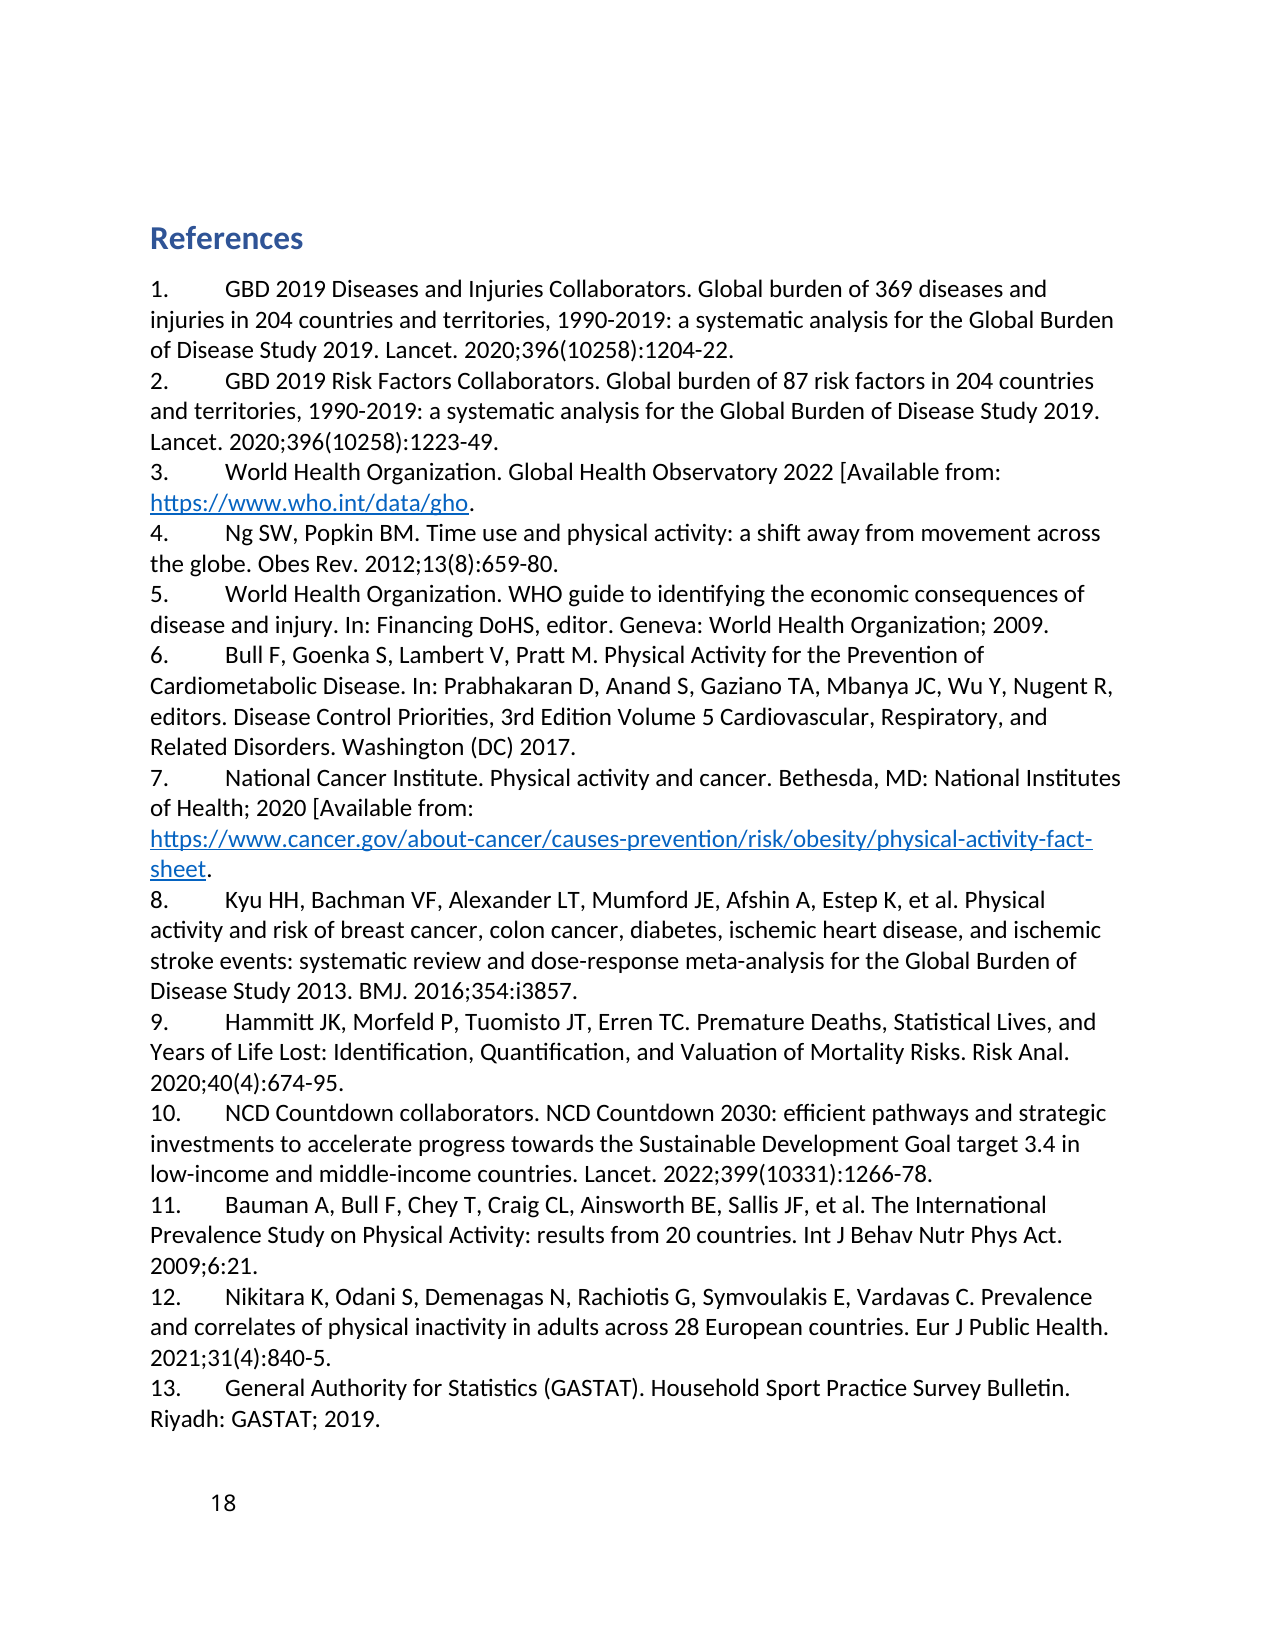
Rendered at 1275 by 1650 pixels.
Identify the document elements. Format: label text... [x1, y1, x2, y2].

text 9. Hammitt JK, Morfeld P, Tuomisto JT, Erren TC. Premature Deaths, Statistical Lives, and Years of Life Lost: Identification, Quantification, and Valuation of Mortality Risks. Risk Anal. 2020;40(4):674-95. [344, 1006, 1125, 1097]
text 4. Ng SW, Popkin BM. Time use and physical activity: a shift away from movement across the globe. Obes Rev. 2012;13(8):659-80. [559, 518, 1125, 579]
text 11. Bauman A, Bull F, Chey T, Craig CL, Ainsworth BE, Sallis JF, et al. The International Prevalence Study on Physical Activity: results from 20 countries. Int J Behav Nutr Phys Act. 2009;6:21. [150, 1189, 1125, 1281]
text 13. General Authority for Statistics (GASTAT). Household Sport Practice Survey Bulletin. Riyadh: GASTAT; 2019. [381, 1372, 1125, 1433]
text 12. Nikitara K, Odani S, Demenagas N, Rachiotis G, Symvoulakis E, Vardavas C. Prevalence and correlates of physical inactivity in adults across 28 European countries. Eur J Public Health. 2021;31(4):840-5. [332, 1281, 1125, 1372]
text 1. GBD 2019 Diseases and Injuries Collaborators. Global burden of 369 diseases and injuries in 204 countries and territories, 1990-2019: a systematic analysis for the Global Burden of Disease Study 2019. Lancet. 2020;396(10258):1204-22. [150, 273, 1125, 365]
text 3. World Health Organization. Global Health Observatory 2022 [Available from: https://www.who.int/data/gho. [475, 457, 1125, 518]
subtitle References [150, 217, 1125, 258]
text 2. GBD 2019 Risk Factors Collaborators. Global burden of 87 risk factors in 204 countries and territories, 1990-2019: a systematic analysis for the Global Burden of Disease Study 2019. Lancet. 2020;396(10258):1223-49. [499, 365, 1125, 457]
text 7. National Cancer Institute. Physical activity and cancer. Bethesda, MD: National Institutes of Health; 2020 [Available from: https://www.cancer.gov/about-cancer/causes-prevention/risk/obesity/physical-activity-fact-sheet. [212, 762, 1125, 884]
text 6. Bull F, Goenka S, Lambert V, Pratt M. Physical Activity for the Prevention of Cardiometabolic Disease. In: Prabhakaran D, Anand S, Gaziano TA, Mbanya JC, Wu Y, Nugent R, editors. Disease Control Priorities, 3rd Edition Volume 5 Cardiovascular, Respiratory, and Related Disorders. Washington (DC) 2017. [577, 640, 1125, 762]
text 10. NCD Countdown collaborators. NCD Countdown 2030: efficient pathways and strategic investments to accelerate progress towards the Sustainable Development Goal target 3.4 in low-income and middle-income countries. Lancet. 2022;399(10331):1266-78. [150, 1097, 1125, 1189]
text 8. Kyu HH, Bachman VF, Alexander LT, Mumford JE, Afshin A, Estep K, et al. Physical activity and risk of breast cancer, colon cancer, diabetes, ischemic heart disease, and ischemic stroke events: systematic review and dose-response meta-analysis for the Global Burden of Disease Study 2013. BMJ. 2016;354:i3857. [579, 884, 1125, 1006]
